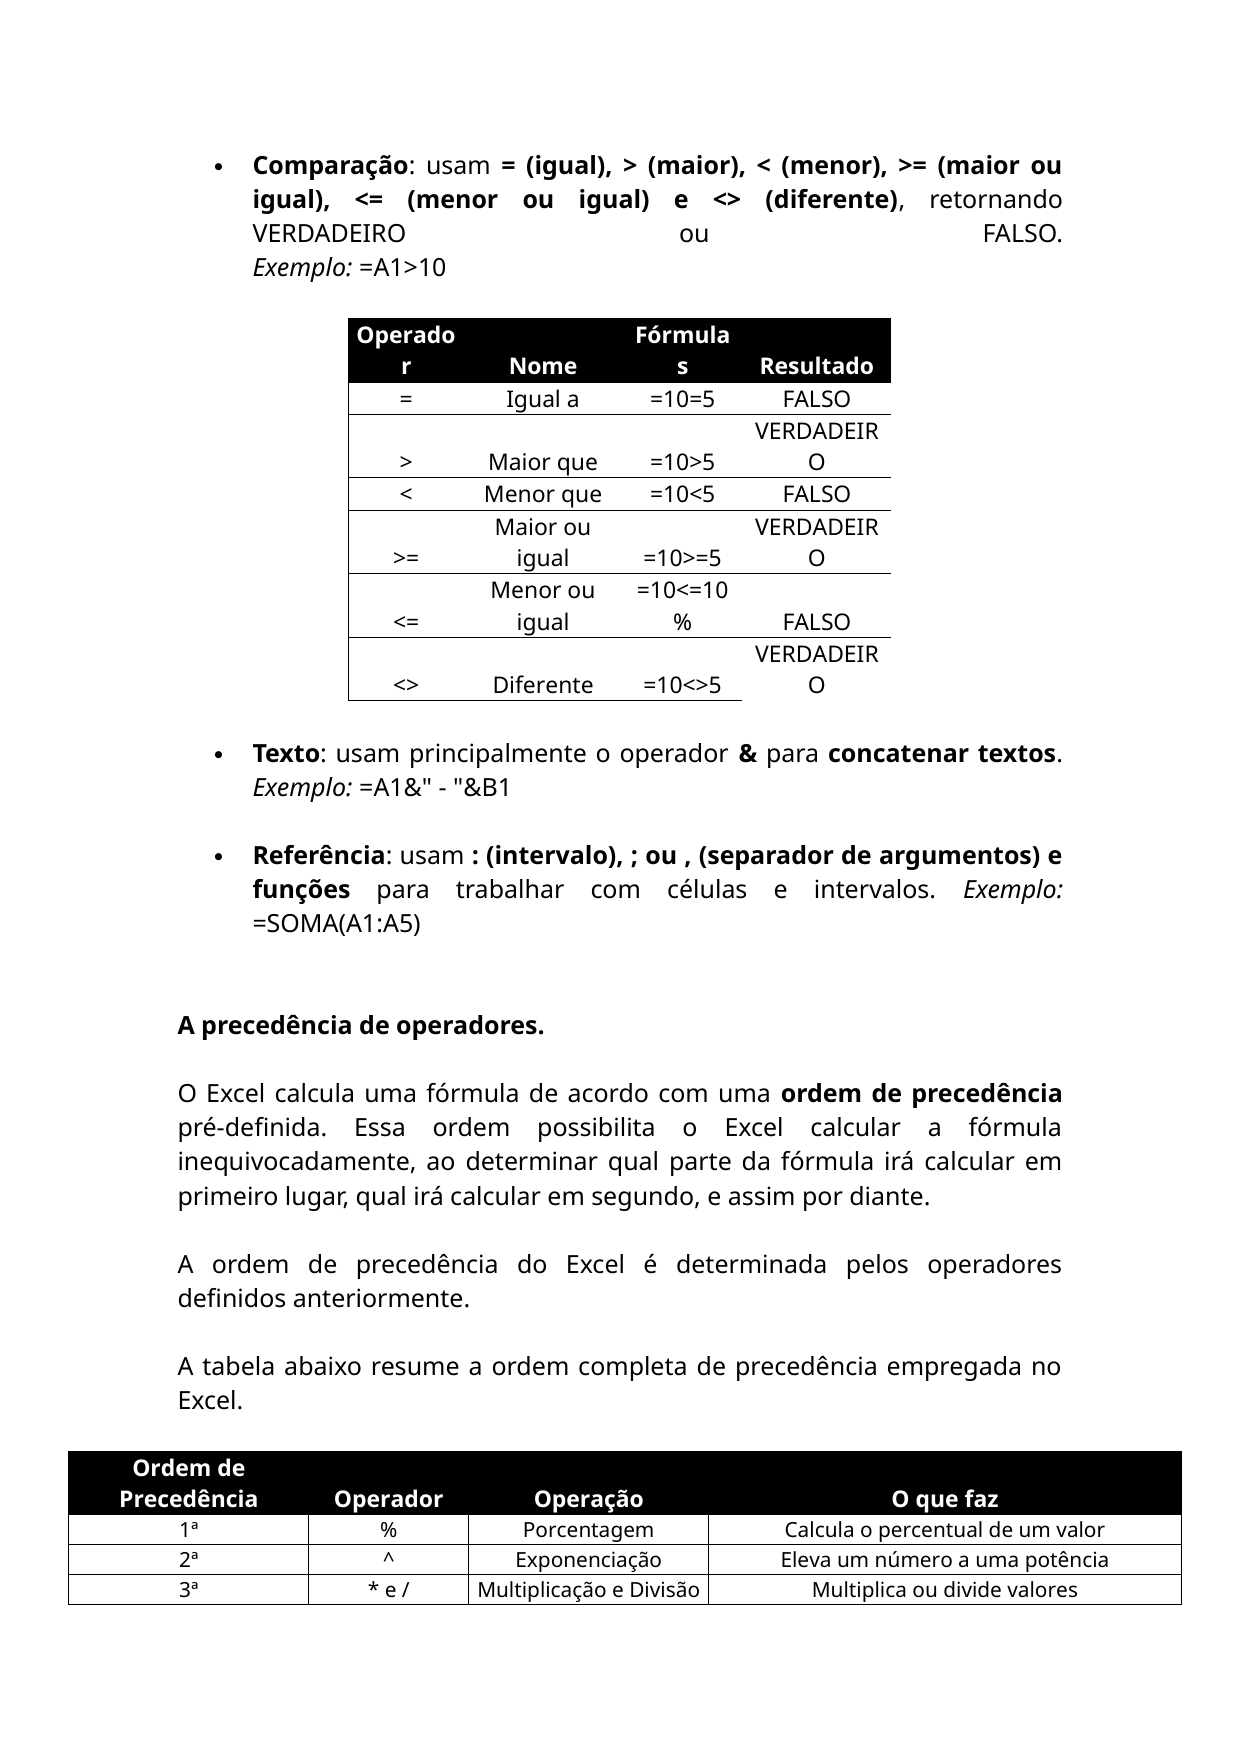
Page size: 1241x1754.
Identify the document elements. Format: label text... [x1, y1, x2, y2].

table_cell =10=5 [623, 383, 742, 414]
table_cell 3ª [69, 1575, 308, 1604]
table_cell VERDADEIRO [742, 511, 891, 573]
table_cell FALSO [742, 478, 891, 509]
table_cell =10<5 [623, 478, 742, 509]
table_cell Exponenciação [469, 1545, 708, 1574]
table_cell <= [349, 574, 463, 637]
list Texto: usam principalmente o operador & para concatenar textos. Exemplo: =A1&" - "&B1 [215, 735, 1063, 803]
list Comparação: usam = (igual), > (maior), < (menor), >= (maior ou igual), <= (menor ou igual) e <> (diferente), retornando VERDADEIRO ou FALSO. Exemplo: =A1>10 [215, 148, 1063, 284]
table_cell Maior que [463, 415, 623, 477]
text O Excel calcula uma fórmula de acordo com uma ordem de precedência pré-definida. Essa ordem possibilita o Excel calcular a fórmula inequivocadamente, ao determinar qual parte da fórmula irá calcular em primeiro lugar, qual irá calcular em segundo, e assim por diante. [177, 1076, 1063, 1212]
table_cell Diferente [463, 638, 623, 700]
text A ordem de precedência do Excel é determinada pelos operadores definidos anteriormente. [177, 1246, 1063, 1314]
table_cell = [349, 383, 463, 414]
table_cell VERDADEIRO [742, 638, 891, 700]
table_cell Maior ou igual [463, 511, 623, 573]
table_cell Multiplica ou divide valores [709, 1575, 1181, 1604]
table_cell =10<>5 [623, 638, 742, 700]
table_cell * e / [309, 1575, 468, 1604]
table_cell FALSO [742, 574, 891, 637]
text A precedência de operadores. [177, 1008, 1063, 1042]
table_header Operação [469, 1452, 708, 1514]
table_cell Menor ou igual [463, 574, 623, 637]
table_cell =10<=10% [623, 574, 742, 637]
table_cell Multiplicação e Divisão [469, 1575, 708, 1604]
table_cell > [349, 415, 463, 477]
list Referência: usam : (intervalo), ; ou , (separador de argumentos) e funções para trabalhar com células e intervalos. Exemplo: =SOMA(A1:A5) [215, 837, 1063, 940]
table_header Operador [309, 1452, 468, 1514]
table_cell 1ª [69, 1515, 308, 1544]
table_header O que faz [709, 1452, 1181, 1514]
table_cell VERDADEIRO [742, 415, 891, 477]
table_cell ^ [309, 1545, 468, 1574]
table_header Resultado [742, 319, 891, 381]
text A tabela abaixo resume a ordem completa de precedência empregada no Excel. [177, 1348, 1063, 1417]
table_cell =10>5 [623, 415, 742, 477]
table_header Ordem de Precedência [69, 1452, 308, 1514]
table_cell Calcula o percentual de um valor [709, 1515, 1181, 1544]
table_cell 2ª [69, 1545, 308, 1574]
table_cell <> [349, 638, 463, 700]
table_cell < [349, 478, 463, 509]
table_cell FALSO [742, 383, 891, 414]
table_cell Menor que [463, 478, 623, 509]
table_header Fórmulas [623, 319, 742, 381]
table_cell Eleva um número a uma potência [709, 1545, 1181, 1574]
table_cell >= [349, 511, 463, 573]
table_cell =10>=5 [623, 511, 742, 573]
table_header Operador [349, 319, 463, 381]
table_cell Igual a [463, 383, 623, 414]
table_header Nome [463, 319, 623, 381]
table_cell Porcentagem [469, 1515, 708, 1544]
table_cell % [309, 1515, 468, 1544]
